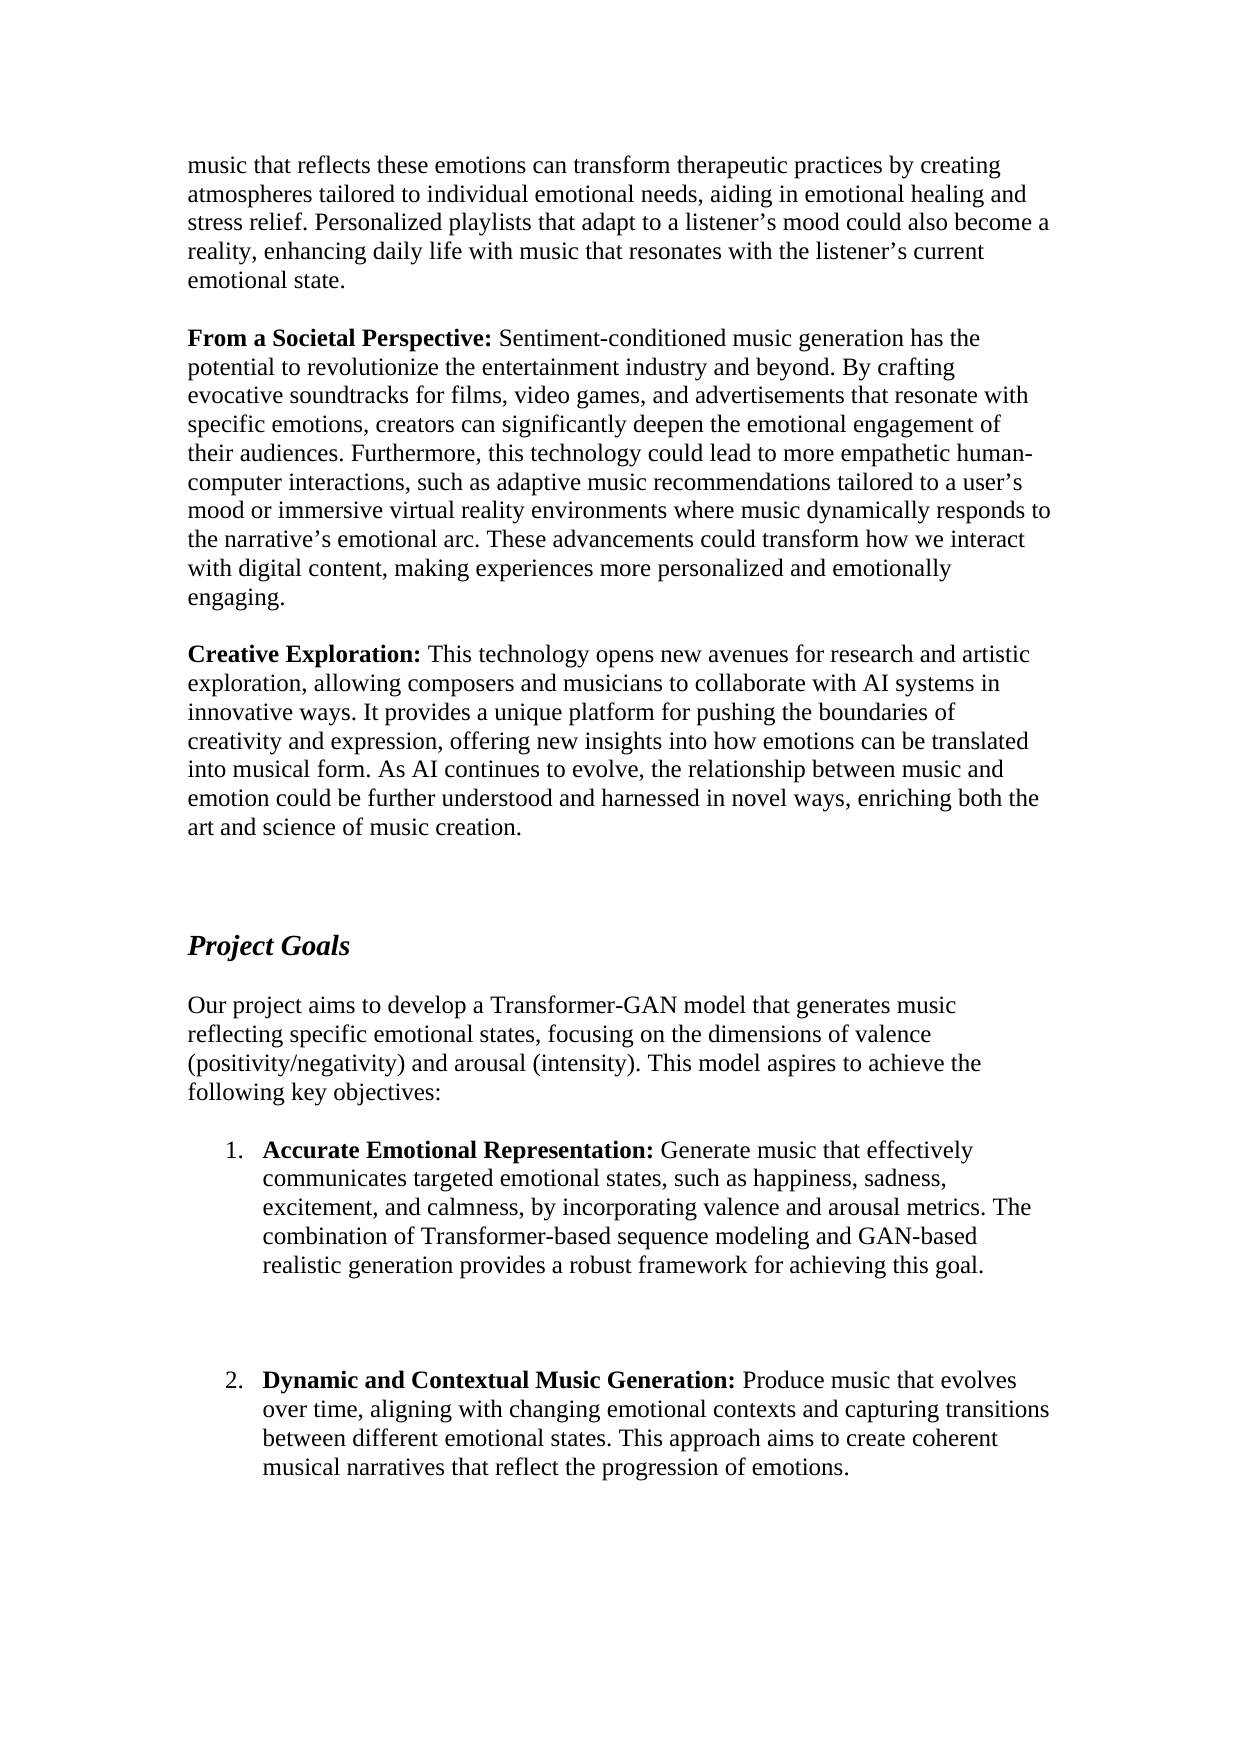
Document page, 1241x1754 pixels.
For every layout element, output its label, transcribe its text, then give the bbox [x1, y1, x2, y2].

text From a Societal Perspective: Sentiment-conditioned music generation has the potential to revolutionize the entertainment industry and beyond. By crafting evocative soundtracks for films, video games, and advertisements that resonate with specific emotions, creators can significantly deepen the emotional engagement of their audiences. Furthermore, this technology could lead to more empathetic human-computer interactions, such as adaptive music recommendations tailored to a user’s mood or immersive virtual reality environments where music dynamically responds to the narrative’s emotional arc. These advancements could transform how we interact with digital content, making experiences more personalized and emotionally engaging. [187, 323, 1053, 610]
list Dynamic and Contextual Music Generation: Produce music that evolves over time, aligning with changing emotional contexts and capturing transitions between different emotional states. This approach aims to create coherent musical narratives that reflect the progression of emotions. [225, 1366, 1053, 1481]
text Creative Exploration: This technology opens new avenues for research and artistic exploration, allowing composers and musicians to collaborate with AI systems in innovative ways. It provides a unique platform for pushing the boundaries of creativity and expression, offering new insights into how emotions can be translated into musical form. As AI continues to evolve, the relationship between music and emotion could be further understood and harnessed in novel ways, enriching both the art and science of music creation. [187, 639, 1053, 841]
list Accurate Emotional Representation: Generate music that effectively communicates targeted emotional states, such as happiness, sadness, excitement, and calmness, by incorporating valence and arousal metrics. The combination of Transformer-based sequence modeling and GAN-based realistic generation provides a robust framework for achieving this goal. [225, 1135, 1053, 1278]
text Project Goals [187, 928, 1053, 961]
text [187, 150, 1053, 294]
text Our project aims to develop a Transformer-GAN model that generates music reflecting specific emotional states, focusing on the dimensions of valence (positivity/negativity) and arousal (intensity). This model aspires to achieve the following key objectives: [187, 991, 1053, 1106]
